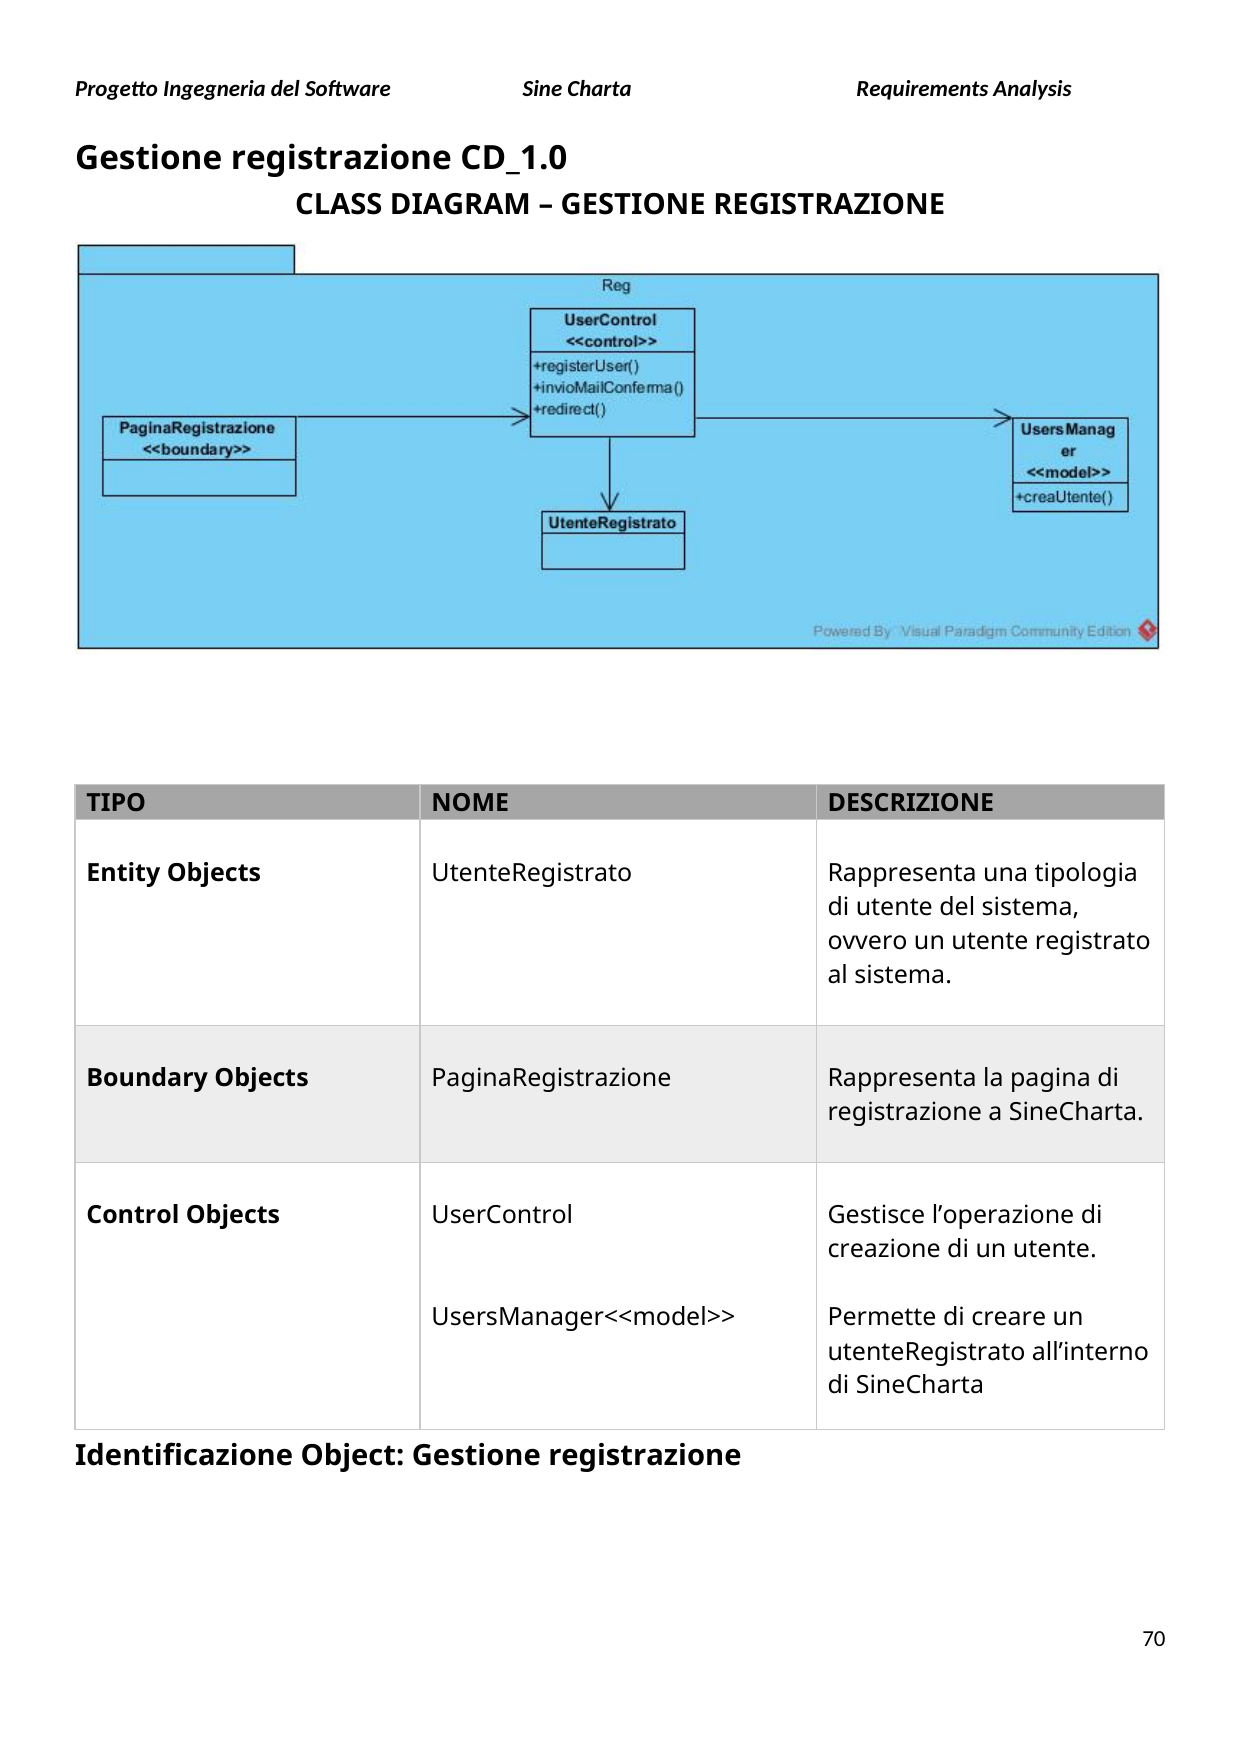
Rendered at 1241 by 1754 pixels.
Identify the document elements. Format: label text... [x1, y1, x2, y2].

table_header TIPO [76, 785, 419, 819]
table_cell PaginaRegistrazione [421, 1026, 816, 1162]
table_header DESCRIZIONE [817, 785, 1164, 819]
table_cell Gestisce l’operazione di creazione di un utente. Permette di creare un utenteRegistrato all’interno di SineCharta [817, 1163, 1164, 1429]
subtitle Gestione registrazione CD_1.0 [75, 134, 1165, 179]
table_header NOME [421, 785, 816, 819]
table_cell Rappresenta una tipologia di utente del sistema, ovvero un utente registrato al sistema. [817, 820, 1164, 1024]
table_cell Entity Objects [76, 820, 419, 1024]
subtitle Identificazione Object: Gestione registrazione [75, 1434, 1165, 1474]
picture [75, 242, 1164, 655]
text CLASS DIAGRAM – GESTIONE REGISTRAZIONE [75, 183, 1165, 223]
table_cell Boundary Objects [76, 1026, 419, 1162]
table_cell UtenteRegistrato [421, 820, 816, 1024]
table_cell Rappresenta la pagina di registrazione a SineCharta. [817, 1026, 1164, 1162]
table_cell UserControl UsersManager<<model>> [421, 1163, 816, 1429]
table_cell Control Objects [76, 1163, 419, 1429]
